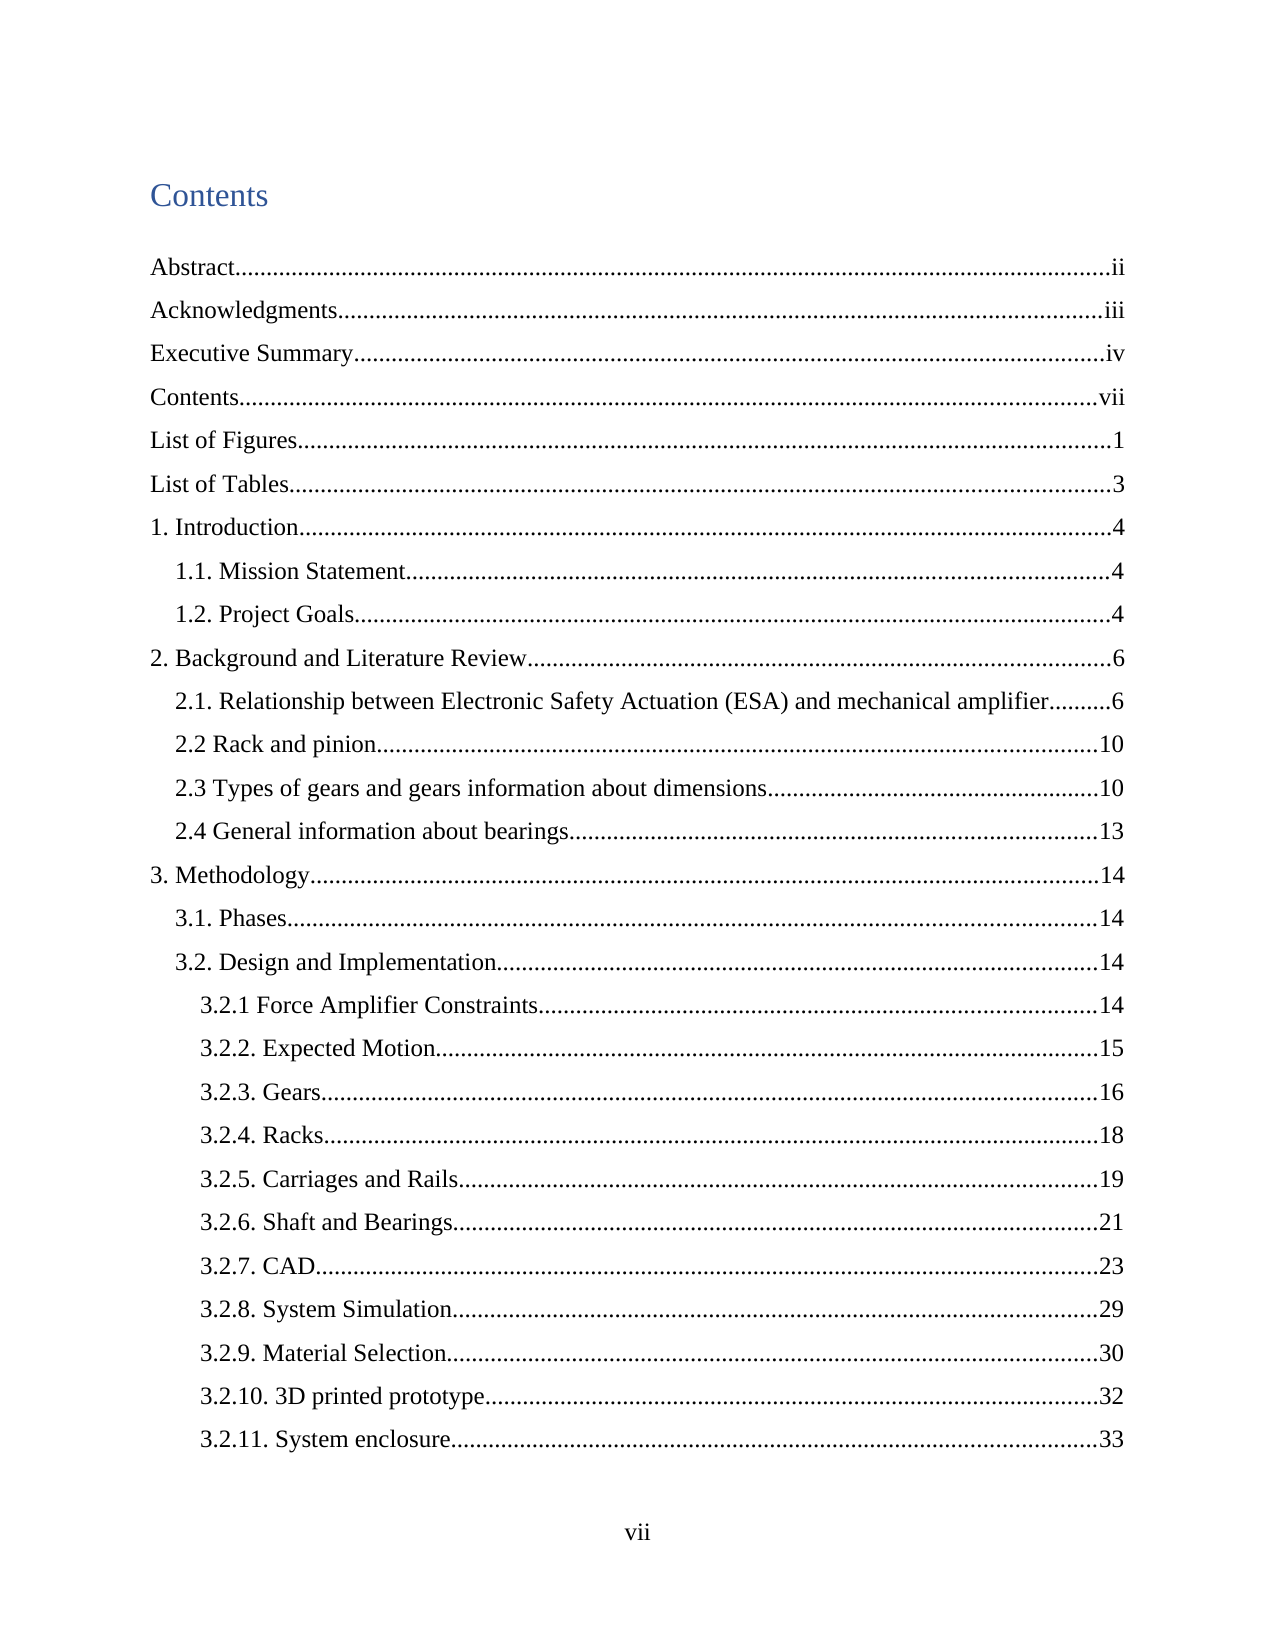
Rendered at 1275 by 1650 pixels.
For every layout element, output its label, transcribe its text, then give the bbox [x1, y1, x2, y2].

text 3.2.10. 3D printed prototype 32 [200, 1381, 1125, 1410]
text 3.2.2. Expected Motion 15 [200, 1033, 1125, 1062]
text 1. Introduction 4 [150, 512, 1125, 541]
text 2.3 Types of gears and gears information about dimensions 10 [175, 773, 1125, 802]
text Contents vii [150, 382, 1125, 411]
text 3.2.8. System Simulation 29 [200, 1294, 1125, 1323]
text 3.2.11. System enclosure 33 [200, 1424, 1125, 1453]
text 3.2.6. Shaft and Bearings 21 [200, 1207, 1125, 1236]
text Abstract ii [150, 252, 1125, 280]
text 1.2. Project Goals 4 [175, 599, 1125, 628]
text 3. Methodology 14 [150, 860, 1125, 888]
text 1.1. Mission Statement 4 [175, 556, 1125, 584]
text 2.4 General information about bearings 13 [175, 816, 1125, 845]
text 3.2.9. Material Selection 30 [200, 1338, 1125, 1366]
text 2.2 Rack and pinion 10 [175, 729, 1125, 758]
text 3.2.3. Gears 16 [200, 1077, 1125, 1106]
text 3.2.7. CAD 23 [200, 1251, 1125, 1279]
text Acknowledgments iii [150, 295, 1125, 324]
subtitle Contents [150, 175, 1125, 213]
text List of Tables 3 [150, 469, 1125, 498]
text Executive Summary iv [150, 338, 1125, 367]
text List of Figures 1 [150, 425, 1125, 454]
text 2.1. Relationship between Electronic Safety Actuation (ESA) and mechanical amplifier 6 [175, 686, 1125, 715]
text 2. Background and Literature Review 6 [150, 643, 1125, 671]
text 3.2.5. Carriages and Rails 19 [200, 1164, 1125, 1193]
text 3.2.1 Force Amplifier Constraints 14 [200, 990, 1125, 1019]
text 3.2. Design and Implementation 14 [175, 947, 1125, 975]
text 3.1. Phases 14 [175, 903, 1125, 932]
text 3.2.4. Racks 18 [200, 1120, 1125, 1149]
